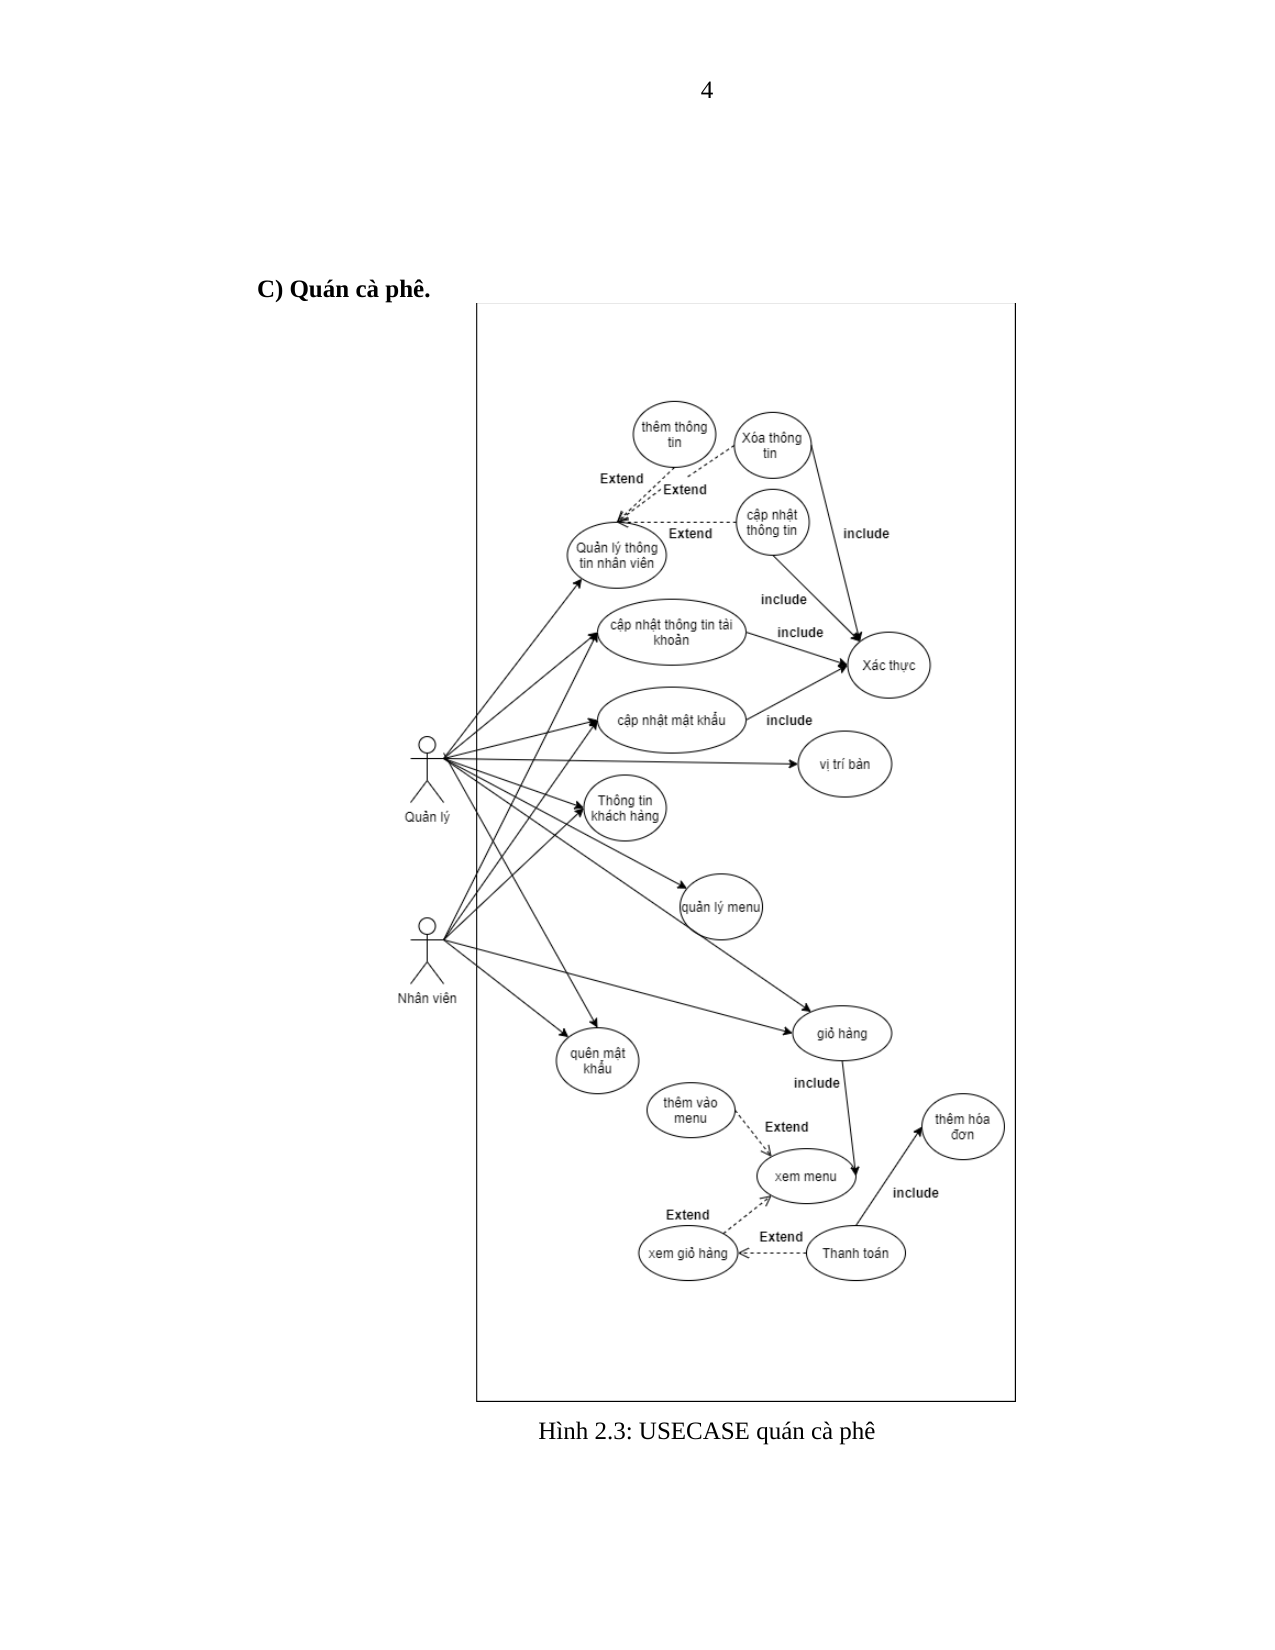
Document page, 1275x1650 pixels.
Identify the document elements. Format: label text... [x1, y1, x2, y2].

picture [397, 303, 1016, 1402]
text Hình 2.3: USECASE quán cà phê [257, 1416, 1157, 1445]
subtitle Quán cà phê. [257, 274, 1157, 303]
